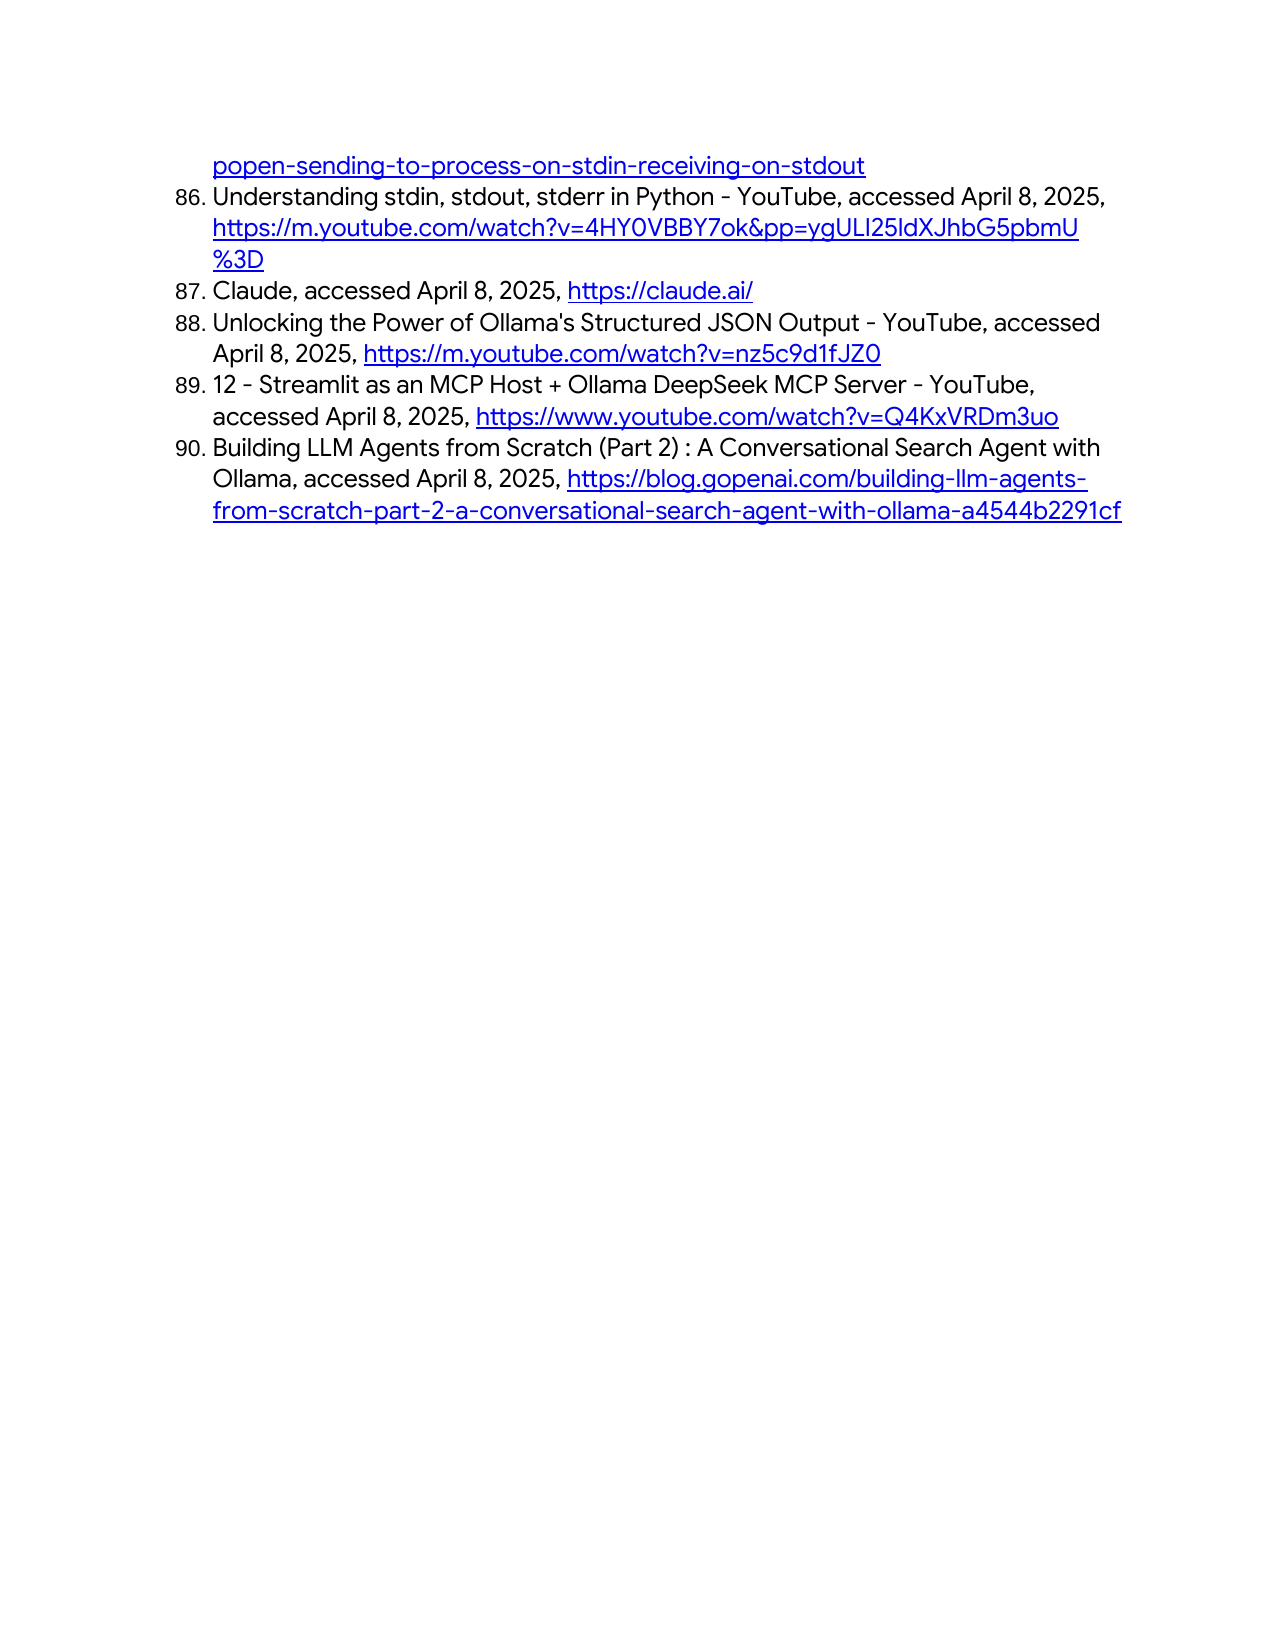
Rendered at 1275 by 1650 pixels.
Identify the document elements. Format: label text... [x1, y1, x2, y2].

list Claude, accessed April 8, 2025, https://claude.ai/ [175, 275, 1125, 307]
list Understanding stdin, stdout, stderr in Python - YouTube, accessed April 8, 2025, https://m.youtube.com/watch?v=4HY0VBBY7ok&pp=ygULI25ldXJhbG5pbmU%3D [175, 181, 1125, 275]
list Building LLM Agents from Scratch (Part 2) : A Conversational Search Agent with Ollama, accessed April 8, 2025, https://blog.gopenai.com/building-llm-agents-from-scratch-part-2-a-conversational-search-agent-with-ollama-a4544b2291cf [175, 432, 1125, 526]
list 12 - Streamlit as an MCP Host + Ollama DeepSeek MCP Server - YouTube, accessed April 8, 2025, https://www.youtube.com/watch?v=Q4KxVRDm3uo [175, 369, 1125, 432]
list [175, 150, 1125, 181]
list Unlocking the Power of Ollama's Structured JSON Output - YouTube, accessed April 8, 2025, https://m.youtube.com/watch?v=nz5c9d1fJZ0 [175, 307, 1125, 369]
